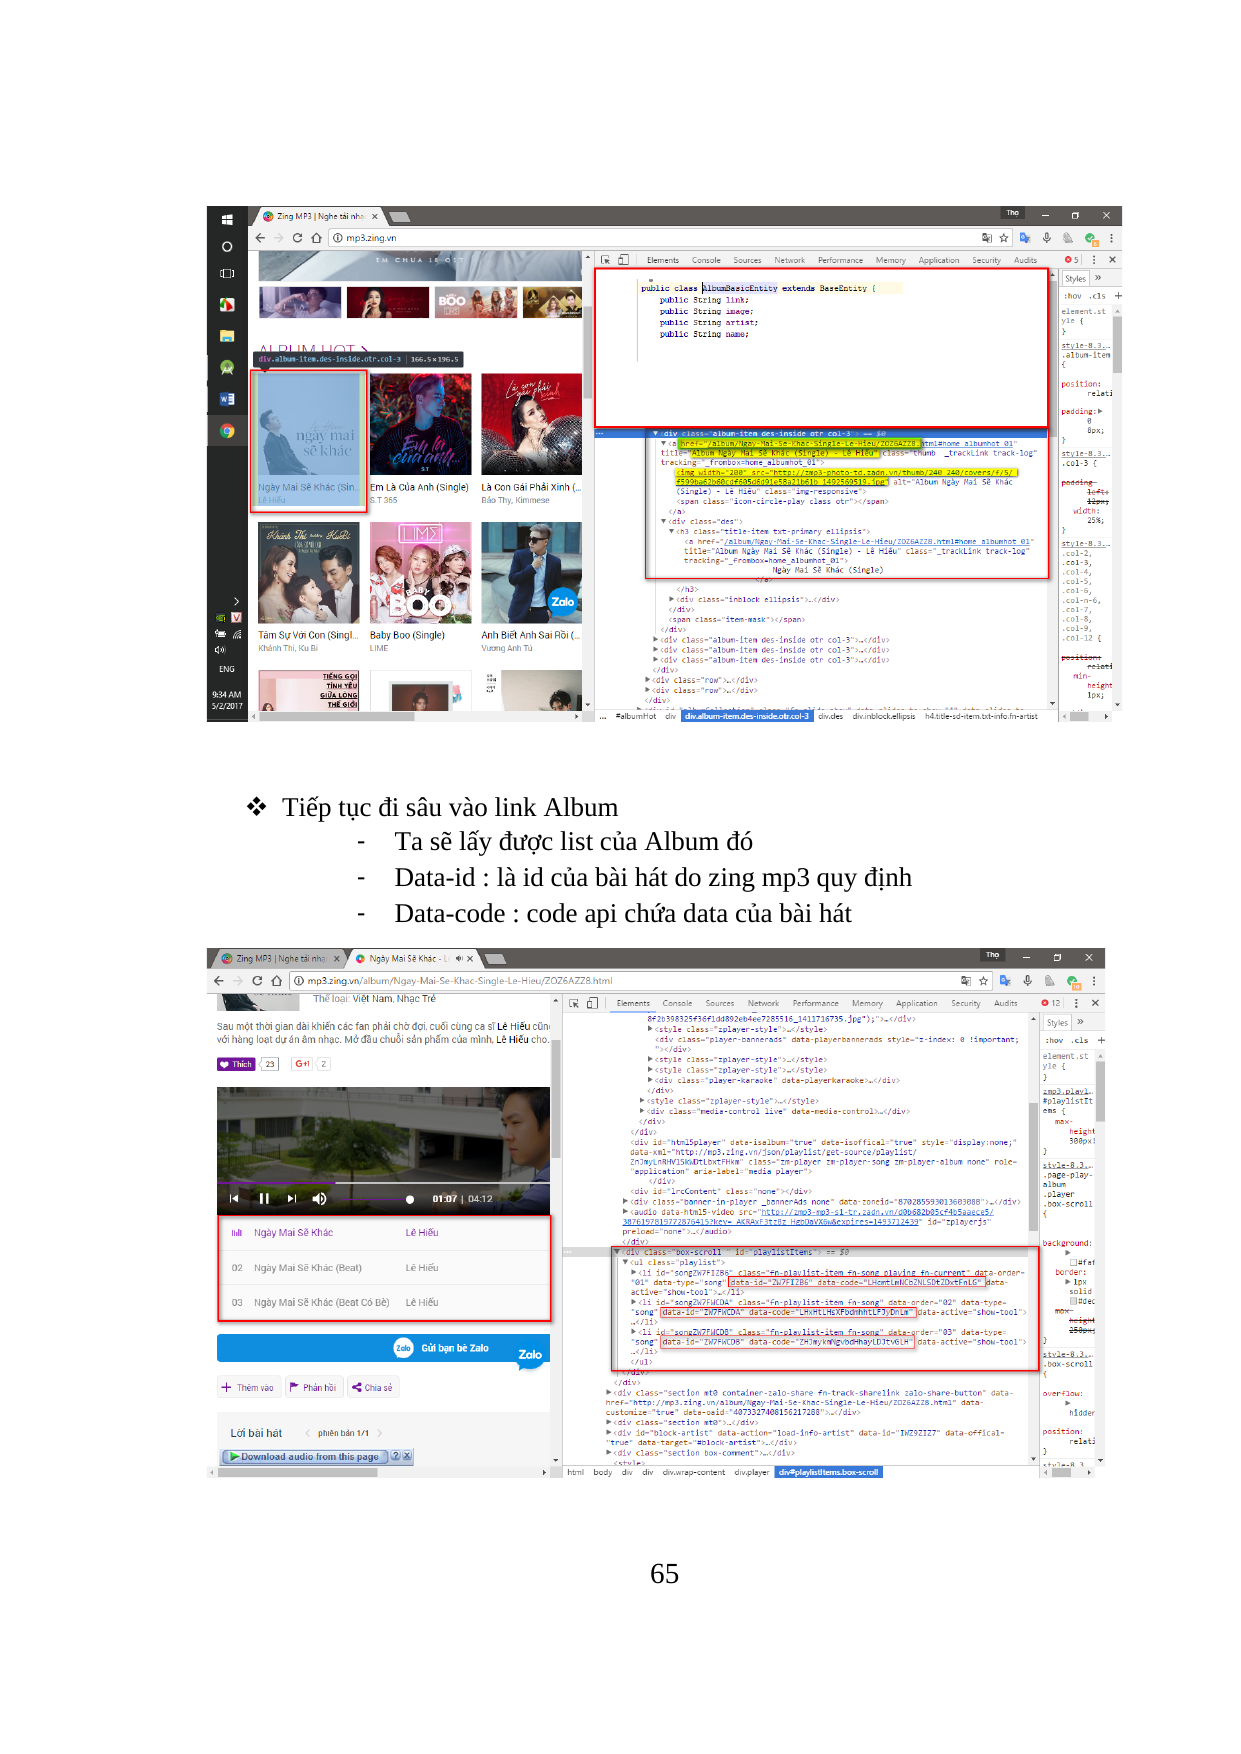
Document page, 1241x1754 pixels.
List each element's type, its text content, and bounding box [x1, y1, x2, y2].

list Tiếp tục đi sâu vào link Album [244, 791, 1122, 822]
list Data-id : là id của bài hát do zing mp3 quy định [357, 860, 1122, 893]
list Data-code : code api chứa data của bài hát [357, 896, 1122, 929]
picture [206, 206, 1123, 722]
picture [206, 948, 1106, 1478]
list Ta sẽ lấy được list của Album đó [357, 824, 1122, 858]
